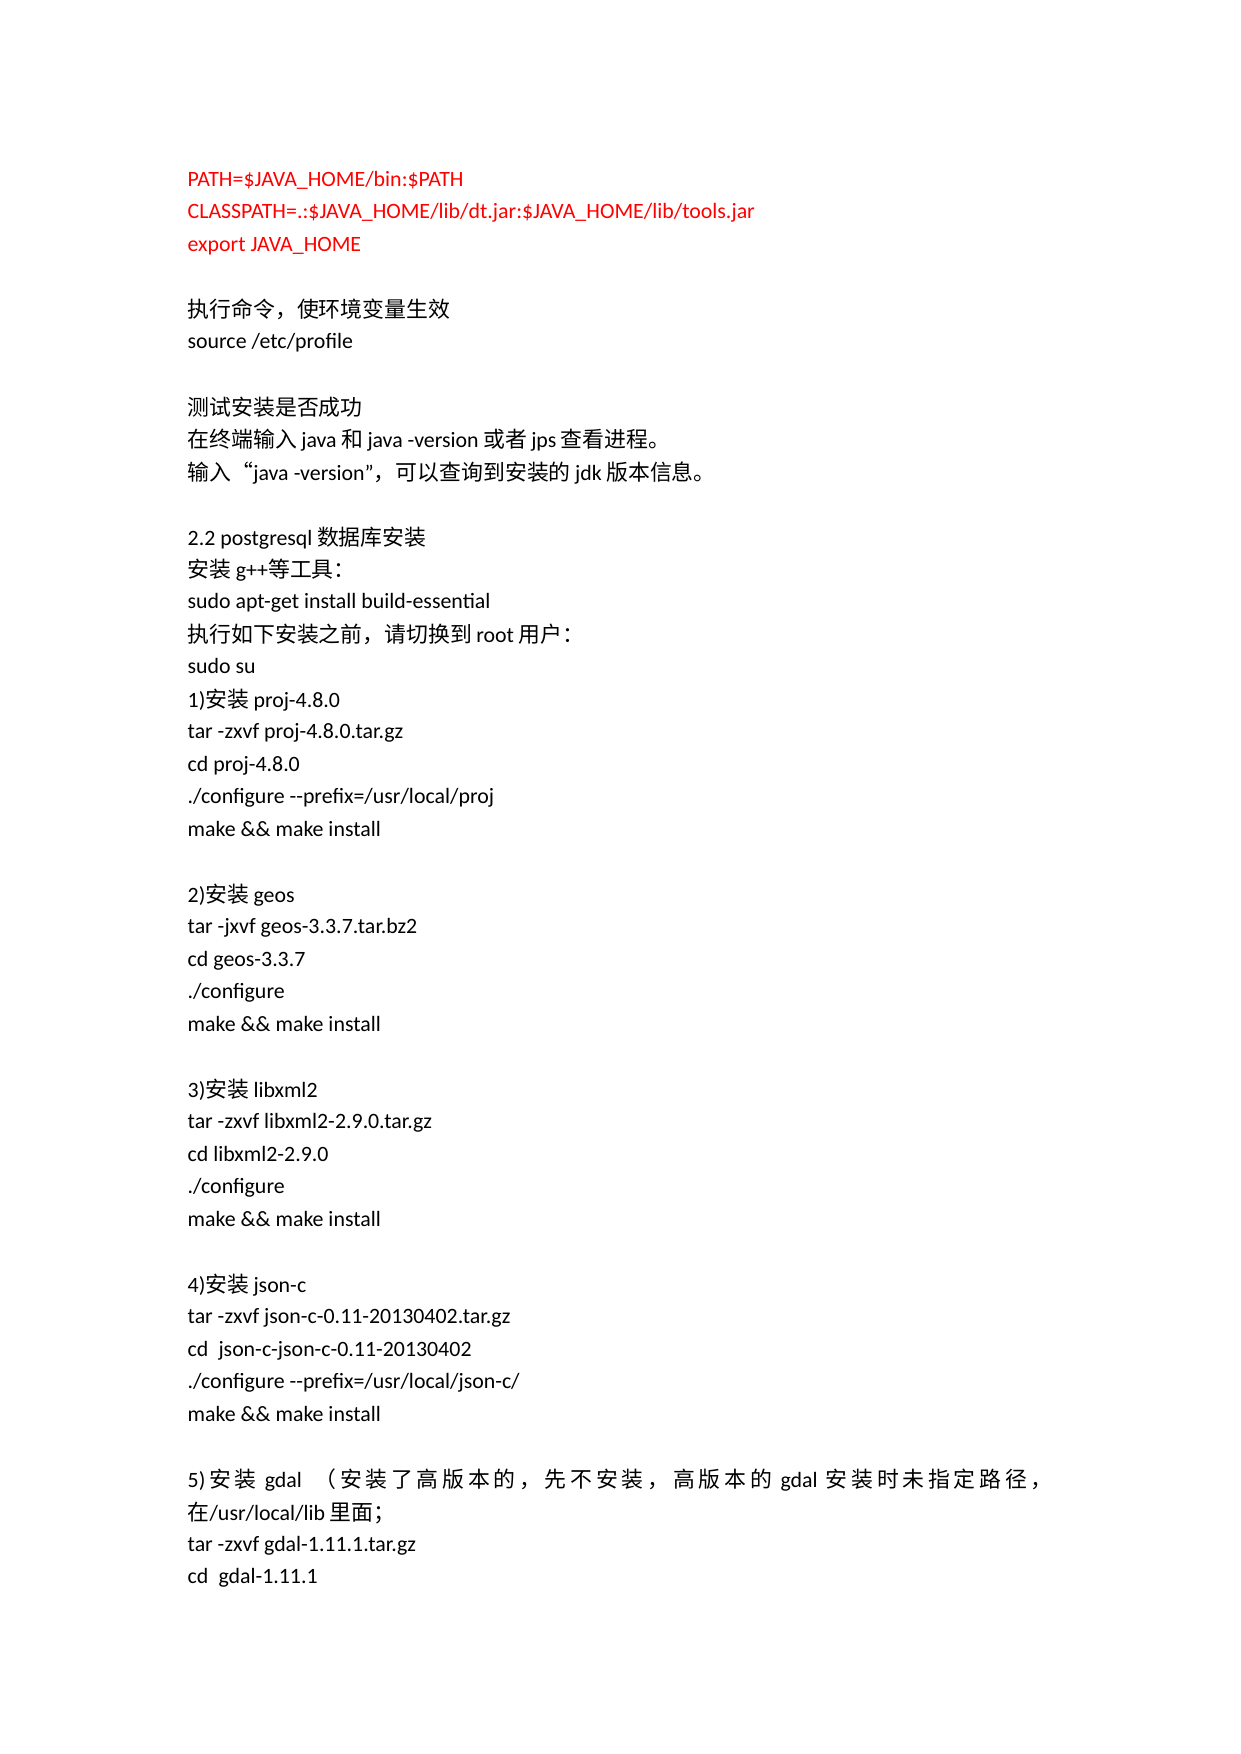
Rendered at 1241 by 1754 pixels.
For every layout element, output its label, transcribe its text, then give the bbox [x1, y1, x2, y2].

text tar -jxvf geos-3.3.7.tar.bz2 [187, 909, 1053, 942]
text ./configure --prefix=/usr/local/json-c/ [187, 1364, 1053, 1397]
text 2)安装geos [187, 877, 1053, 909]
text sudo su [187, 649, 1053, 682]
text ./configure --prefix=/usr/local/proj [187, 779, 1053, 812]
text PATH=$JAVA_HOME/bin:$PATH [187, 162, 1053, 194]
text make && make install [187, 1397, 1053, 1429]
text CLASSPATH=.:$JAVA_HOME/lib/dt.jar:$JAVA_HOME/lib/tools.jar [187, 194, 1053, 227]
text source /etc/profile [187, 324, 1053, 357]
text make && make install [187, 812, 1053, 844]
text 5)安装gdal （安装了高版本的，先不安装，高版本的gdal安装时未指定路径，在/usr/local/lib里面； [187, 1462, 1053, 1527]
text 4)安装json-c [187, 1267, 1053, 1299]
text 安装g++等工具： [187, 552, 1053, 584]
text tar -zxvf json-c-0.11-20130402.tar.gz [187, 1299, 1053, 1332]
text ./configure [187, 974, 1053, 1007]
text 2.2 postgresql数据库安装 [187, 519, 1053, 552]
text cd geos-3.3.7 [187, 942, 1053, 974]
text tar -zxvf libxml2-2.9.0.tar.gz [187, 1104, 1053, 1137]
text cd proj-4.8.0 [187, 747, 1053, 779]
text 3)安装libxml2 [187, 1072, 1053, 1104]
text tar -zxvf proj-4.8.0.tar.gz [187, 714, 1053, 747]
text tar -zxvf gdal-1.11.1.tar.gz [187, 1527, 1053, 1559]
text 输入“java -version”，可以查询到安装的jdk版本信息。 [187, 454, 1053, 487]
text make && make install [187, 1202, 1053, 1234]
text 执行如下安装之前，请切换到root用户： [187, 617, 1053, 649]
text cd libxml2-2.9.0 [187, 1137, 1053, 1169]
text cd gdal-1.11.1 [187, 1559, 1053, 1592]
text cd json-c-json-c-0.11-20130402 [187, 1332, 1053, 1364]
text sudo apt-get install build-essential [187, 584, 1053, 617]
text 1)安装proj-4.8.0 [187, 682, 1053, 714]
text export JAVA_HOME [187, 227, 1053, 259]
text 执行命令，使环境变量生效 [187, 292, 1053, 324]
text make && make install [187, 1007, 1053, 1039]
text 在终端输入java和java -version或者jps查看进程。 [187, 422, 1053, 454]
text ./configure [187, 1169, 1053, 1202]
text 测试安装是否成功 [187, 389, 1053, 422]
